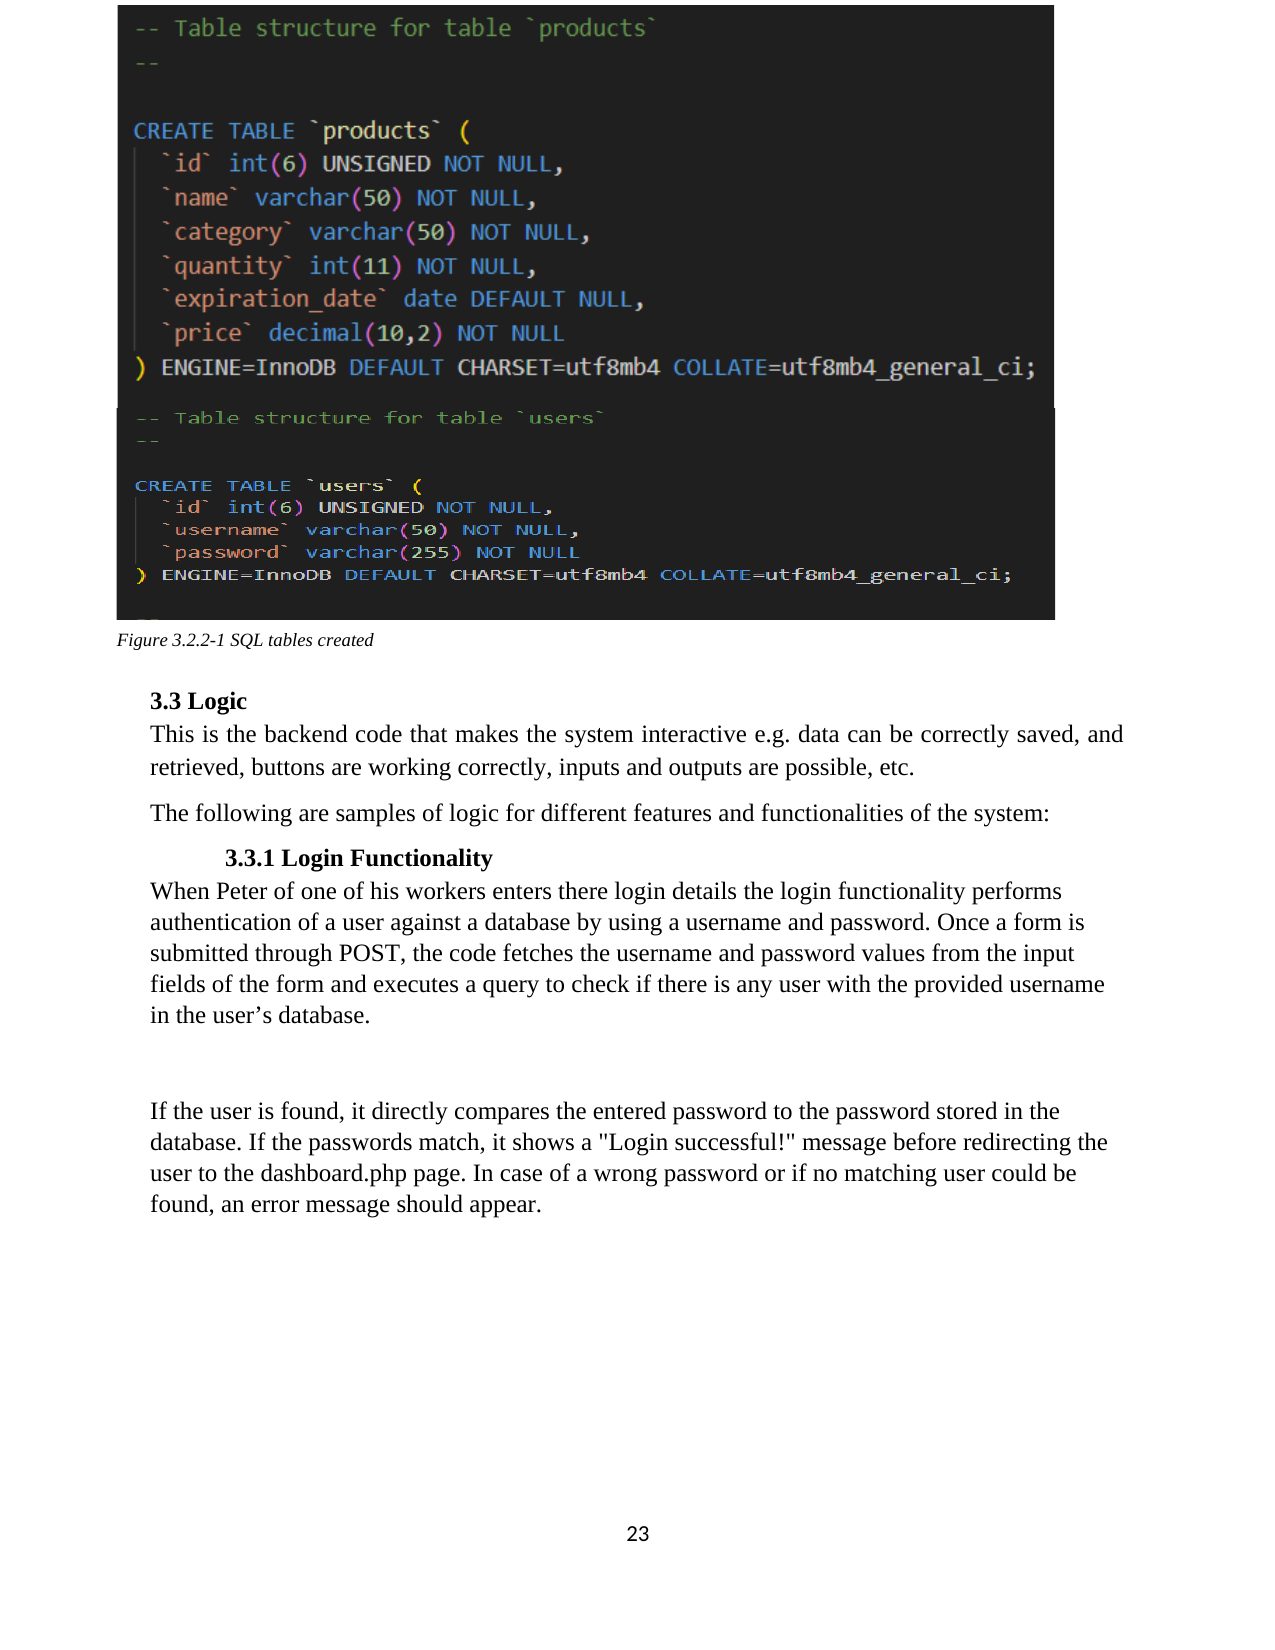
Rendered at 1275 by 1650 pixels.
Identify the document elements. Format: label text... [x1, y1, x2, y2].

picture [116, 5, 1056, 620]
text When Peter of one of his workers enters there login details the login functionality performs authentication of a user against a database by using a username and password. Once a form is submitted through POST, the code fetches the username and password values from the input fields of the form and executes a query to check if there is any user with the provided username in the user’s database. [150, 876, 1125, 1029]
text 3.3 Logic [150, 686, 1125, 715]
text This is the backend code that makes the system interactive e.g. data can be correctly saved, and retrieved, buttons are working correctly, inputs and outputs are possible, etc. [150, 719, 1125, 781]
text The following are samples of logic for different features and functionalities of the system: [150, 798, 1125, 826]
text If the user is found, it directly compares the entered password to the password stored in the database. If the passwords match, it shows a "Login successful!" message before redirecting the user to the dashboard.php page. In case of a wrong password or if no matching user could be found, an error message should appear. [150, 1096, 1125, 1218]
text 3.3.1 Login Functionality [150, 843, 1125, 872]
